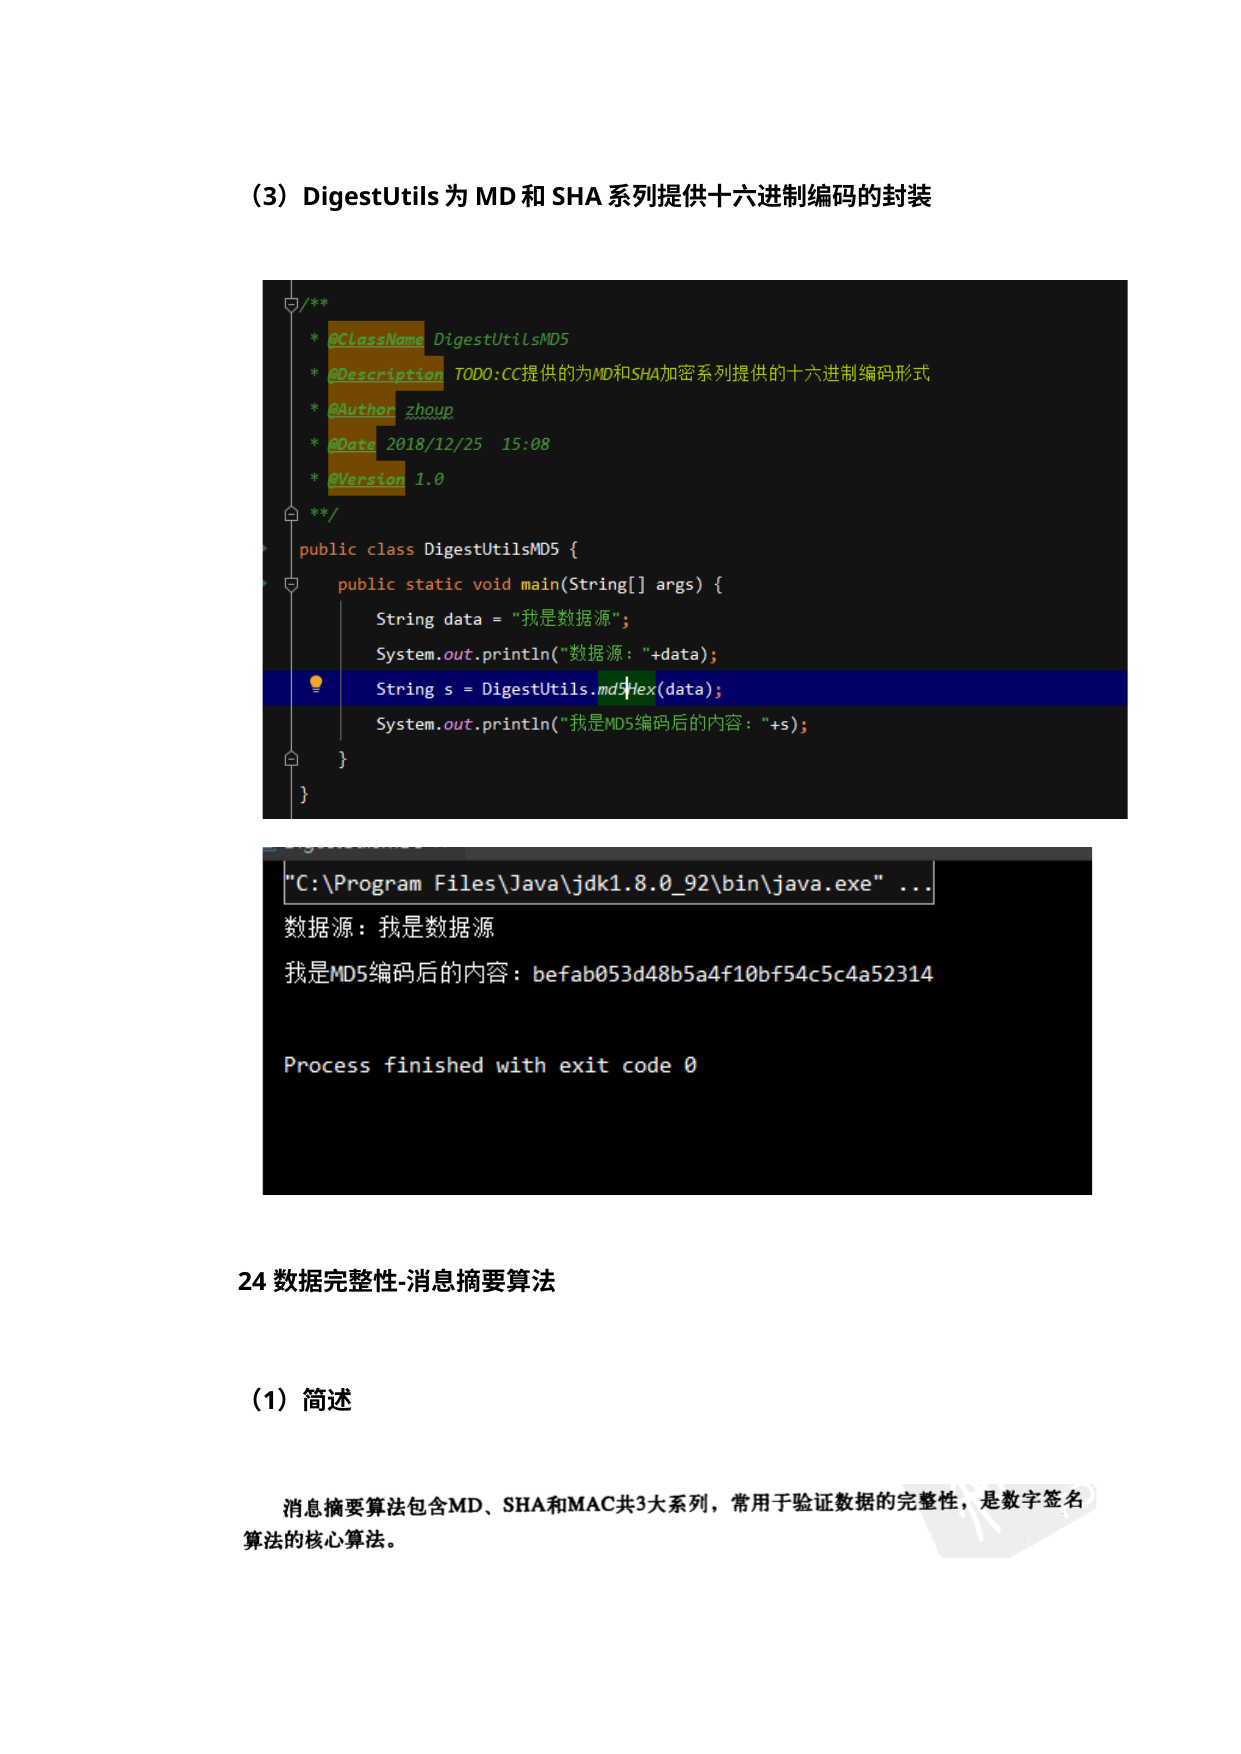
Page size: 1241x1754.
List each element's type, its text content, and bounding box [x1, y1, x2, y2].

subtitle （1）简述 [187, 1366, 1053, 1431]
picture [231, 1484, 1097, 1558]
picture [262, 847, 1093, 1195]
subtitle （3）DigestUtils为MD和SHA系列提供十六进制编码的封装 [187, 162, 1053, 227]
subtitle 24 数据完整性-消息摘要算法 [187, 1247, 1053, 1312]
picture [262, 280, 1128, 819]
